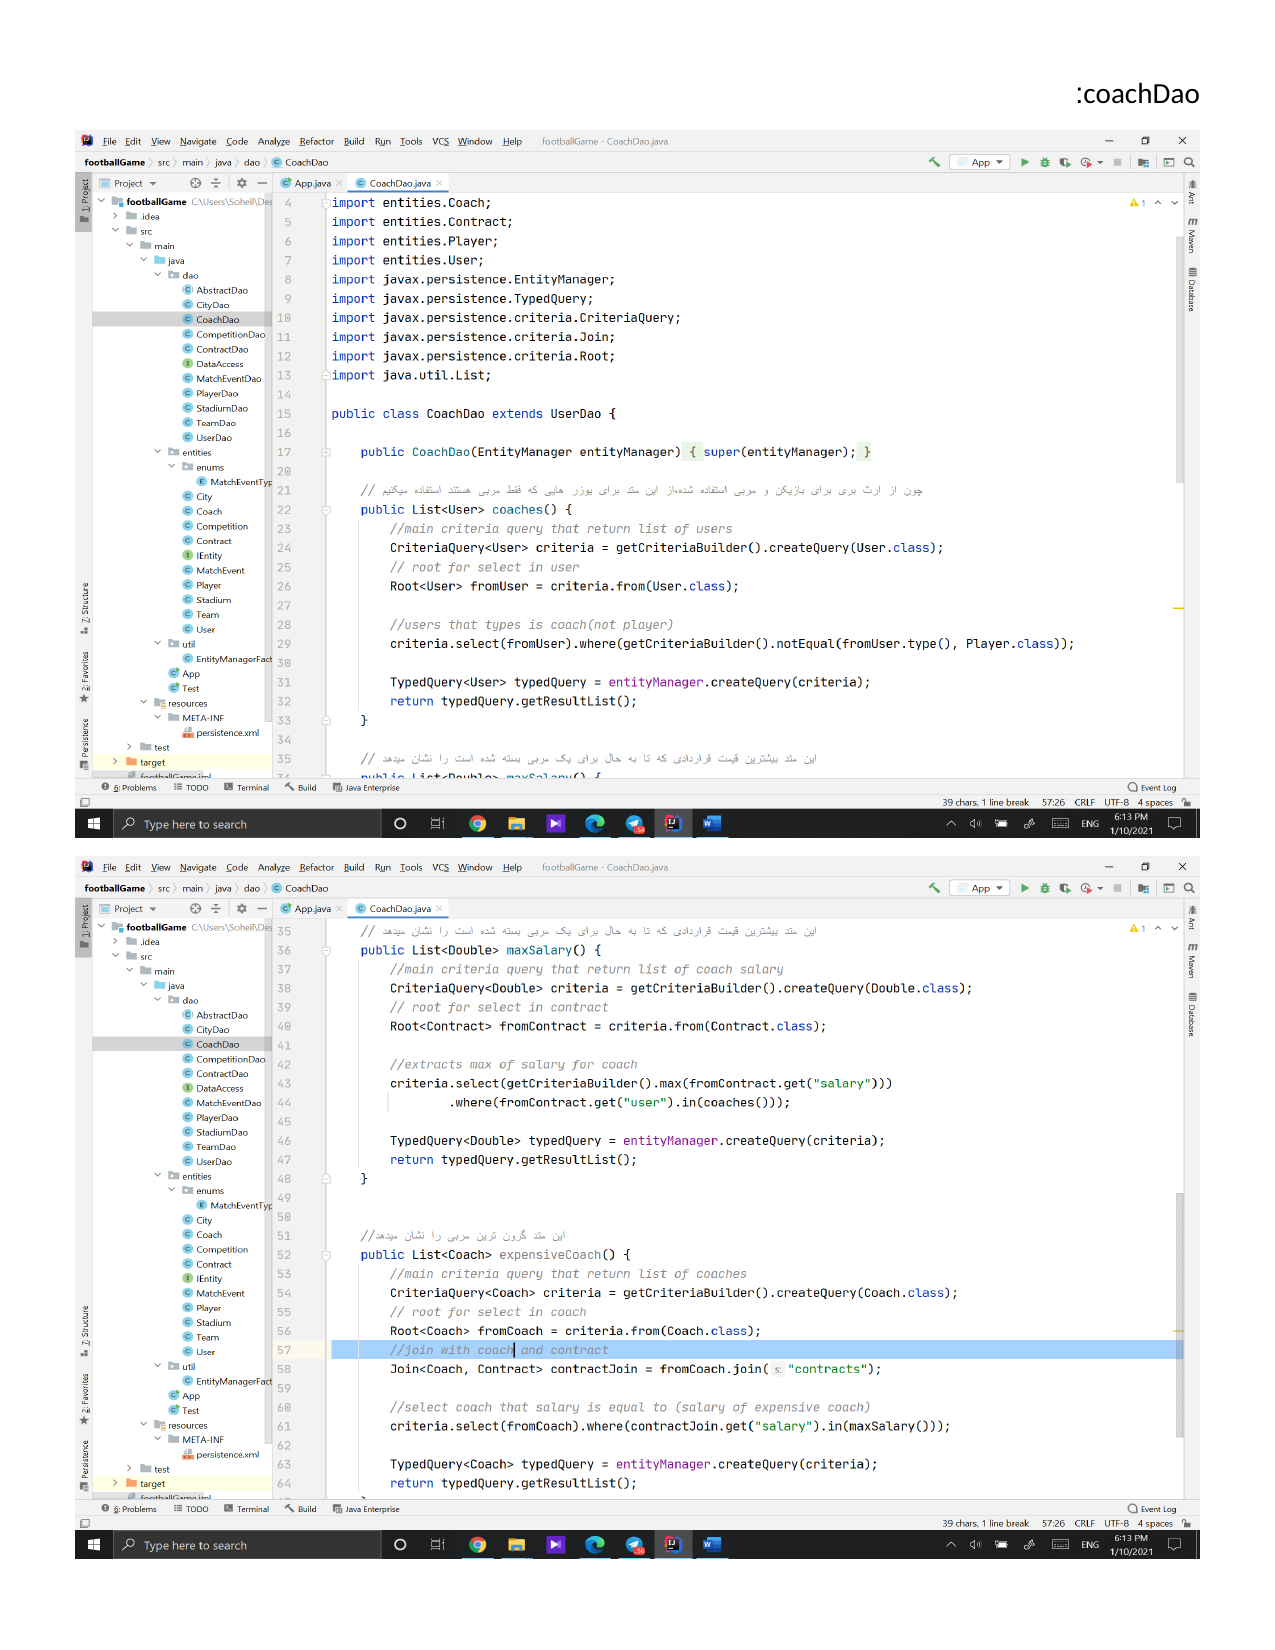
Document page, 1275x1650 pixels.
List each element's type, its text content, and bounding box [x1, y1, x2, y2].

picture [75, 856, 1200, 1559]
text coachDao: [75, 75, 1200, 111]
picture [75, 130, 1200, 838]
